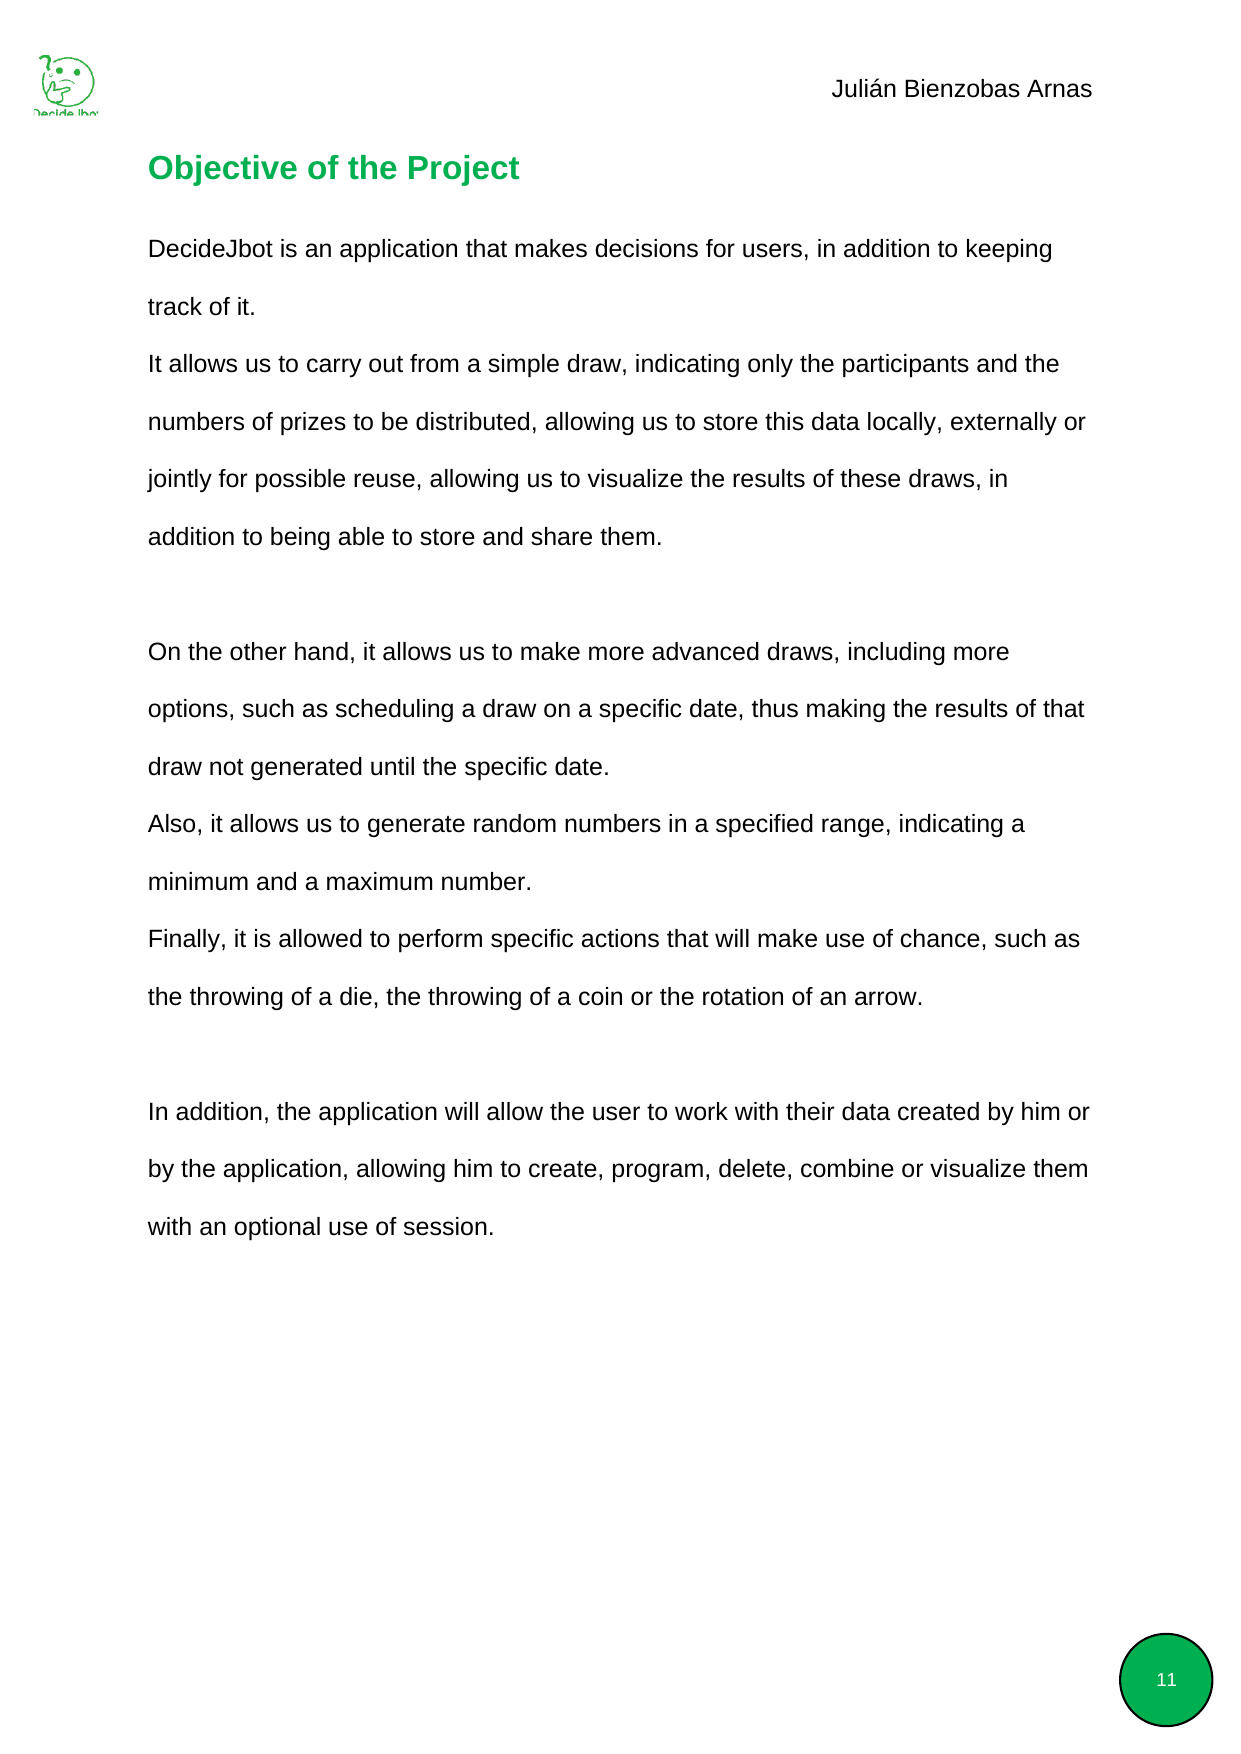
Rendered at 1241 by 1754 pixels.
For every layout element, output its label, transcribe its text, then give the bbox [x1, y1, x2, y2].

picture [32, 55, 99, 114]
list DecideJbot is an application that makes decisions for users, in addition to keeping track of it. [148, 234, 1092, 321]
list Also, it allows us to generate random numbers in a specified range, indicating a minimum and a maximum number. [148, 809, 1092, 896]
list In addition, the application will allow the user to work with their data created by him or by the application, allowing him to create, program, delete, combine or visualize them with an optional use of session. [148, 1097, 1092, 1241]
subtitle Objective of the Project [148, 148, 1092, 186]
list It allows us to carry out from a simple draw, indicating only the participants and the numbers of prizes to be distributed, allowing us to store this data locally, externally or jointly for possible reuse, allowing us to visualize the results of these draws, in addition to being able to store and share them. [148, 349, 1092, 551]
list Finally, it is allowed to perform specific actions that will make use of chance, such as the throwing of a die, the throwing of a coin or the rotation of an arrow. [148, 924, 1092, 1011]
list On the other hand, it allows us to make more advanced draws, including more options, such as scheduling a draw on a specific date, thus making the results of that draw not generated until the specific date. [148, 637, 1092, 781]
